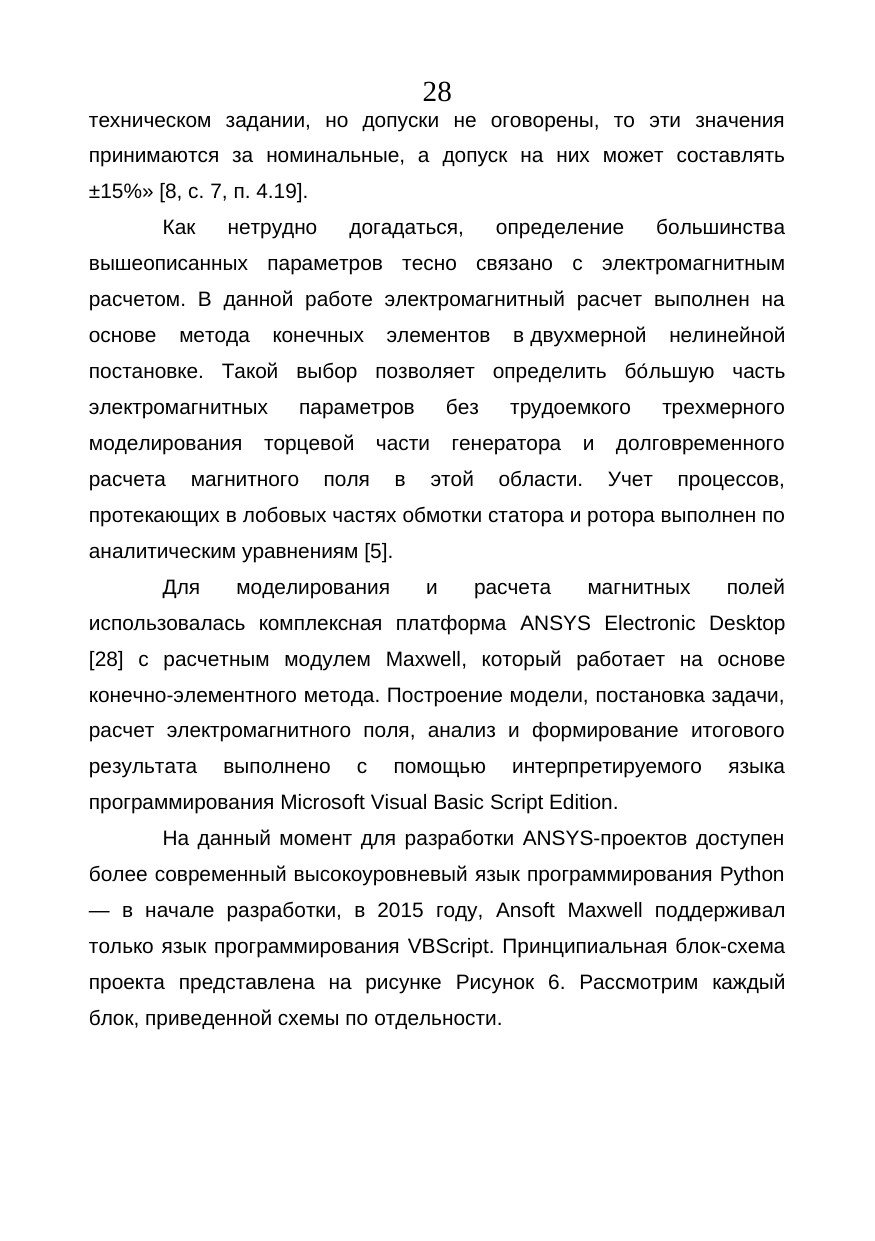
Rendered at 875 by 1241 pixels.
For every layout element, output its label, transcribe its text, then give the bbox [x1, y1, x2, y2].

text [89, 107, 785, 203]
text На данный момент для разработки ANSYS-проектов доступен более современный высокоуровневый язык программирования Python — в начале разработки, в 2015 году, Ansoft Maxwell поддерживал только язык программирования VBScript. Принципиальная блок-схема проекта представлена на рисунке 6. Рассмотрим каждый блок, приведенной схемы по отдельности. [89, 826, 785, 1030]
text Для моделирования и расчета магнитных полей использовалась комплексная платформа ANSYS Electronic Desktop [28] с расчетным модулем Maxwell, который работает на основе конечно-элементного метода. Построение модели, постановка задачи, расчет электромагнитного поля, анализ и формирование итогового результата выполнено с помощью интерпретируемого языка программирования Microsoft Visual Basic Script Edition. [89, 574, 785, 814]
text Как нетрудно догадаться, определение большинства вышеописанных параметров тесно связано с электромагнитным расчетом. В данной работе электромагнитный расчет выполнен на основе метода конечных элементов в двухмерной нелинейной постановке. Такой выбор позволяет определить бо́льшую часть электромагнитных параметров без трудоемкого трехмерного моделирования торцевой части генератора и долговременного расчета магнитного поля в этой области. Учет процессов, протекающих в лобовых частях обмотки статора и ротора выполнен по аналитическим уравнениям [5]. [89, 215, 785, 563]
